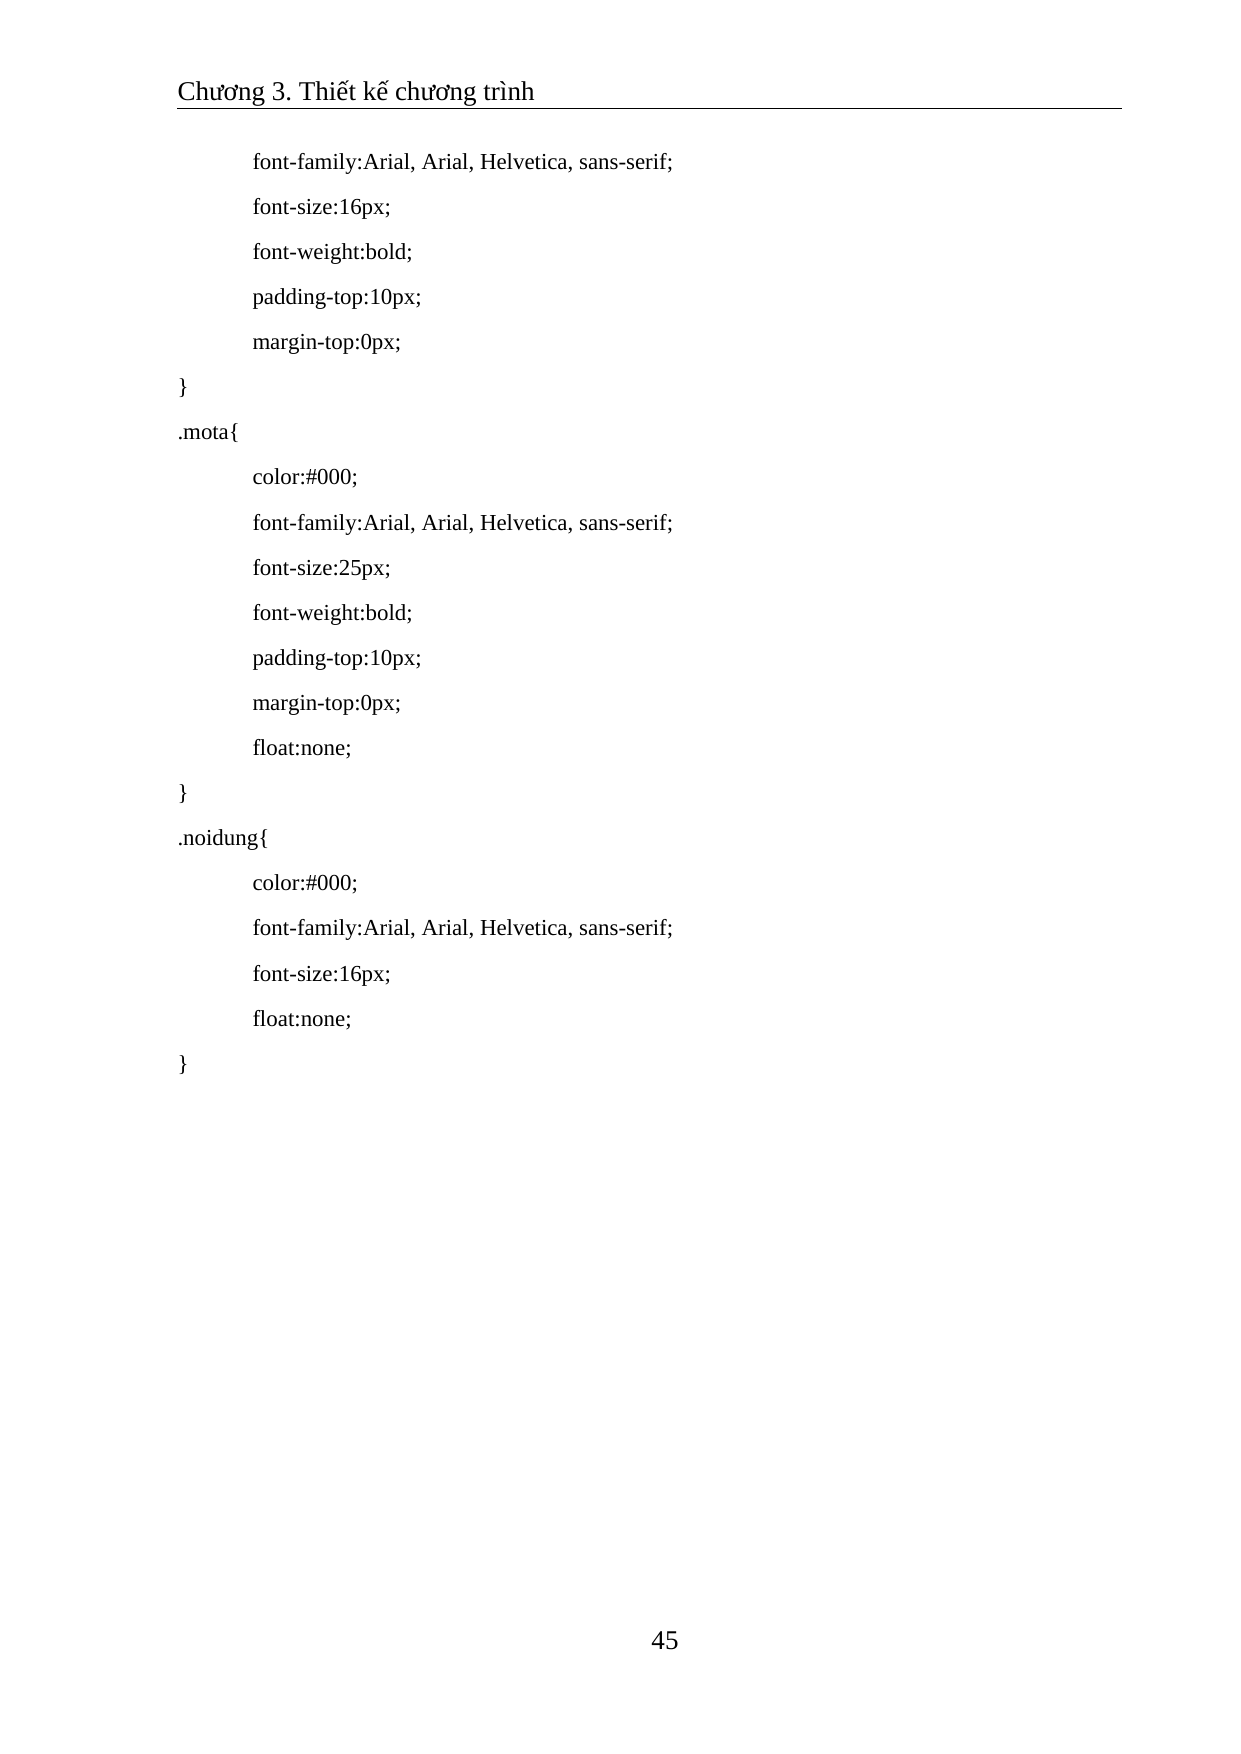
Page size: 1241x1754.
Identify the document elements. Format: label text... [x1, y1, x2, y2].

text color:#000; [177, 869, 1122, 896]
text margin-top:0px; [177, 689, 1122, 715]
text font-size:16px; [177, 193, 1122, 219]
text font-family:Arial, Arial, Helvetica, sans-serif; [177, 508, 1122, 535]
text font-family:Arial, Arial, Helvetica, sans-serif; [177, 914, 1122, 941]
text padding-top:10px; [177, 283, 1122, 309]
text } [177, 373, 1122, 399]
text font-weight:bold; [177, 599, 1122, 625]
text } [177, 1050, 1122, 1076]
text float:none; [177, 734, 1122, 760]
text font-size:25px; [177, 554, 1122, 580]
text margin-top:0px; [177, 328, 1122, 354]
text font-weight:bold; [177, 238, 1122, 264]
text padding-top:10px; [177, 644, 1122, 670]
text float:none; [177, 1005, 1122, 1031]
text } [177, 779, 1122, 806]
text font-family:Arial, Arial, Helvetica, sans-serif; [177, 148, 1122, 174]
text .mota{ [177, 418, 1122, 445]
text color:#000; [177, 463, 1122, 490]
text .noidung{ [177, 824, 1122, 851]
text font-size:16px; [177, 959, 1122, 986]
